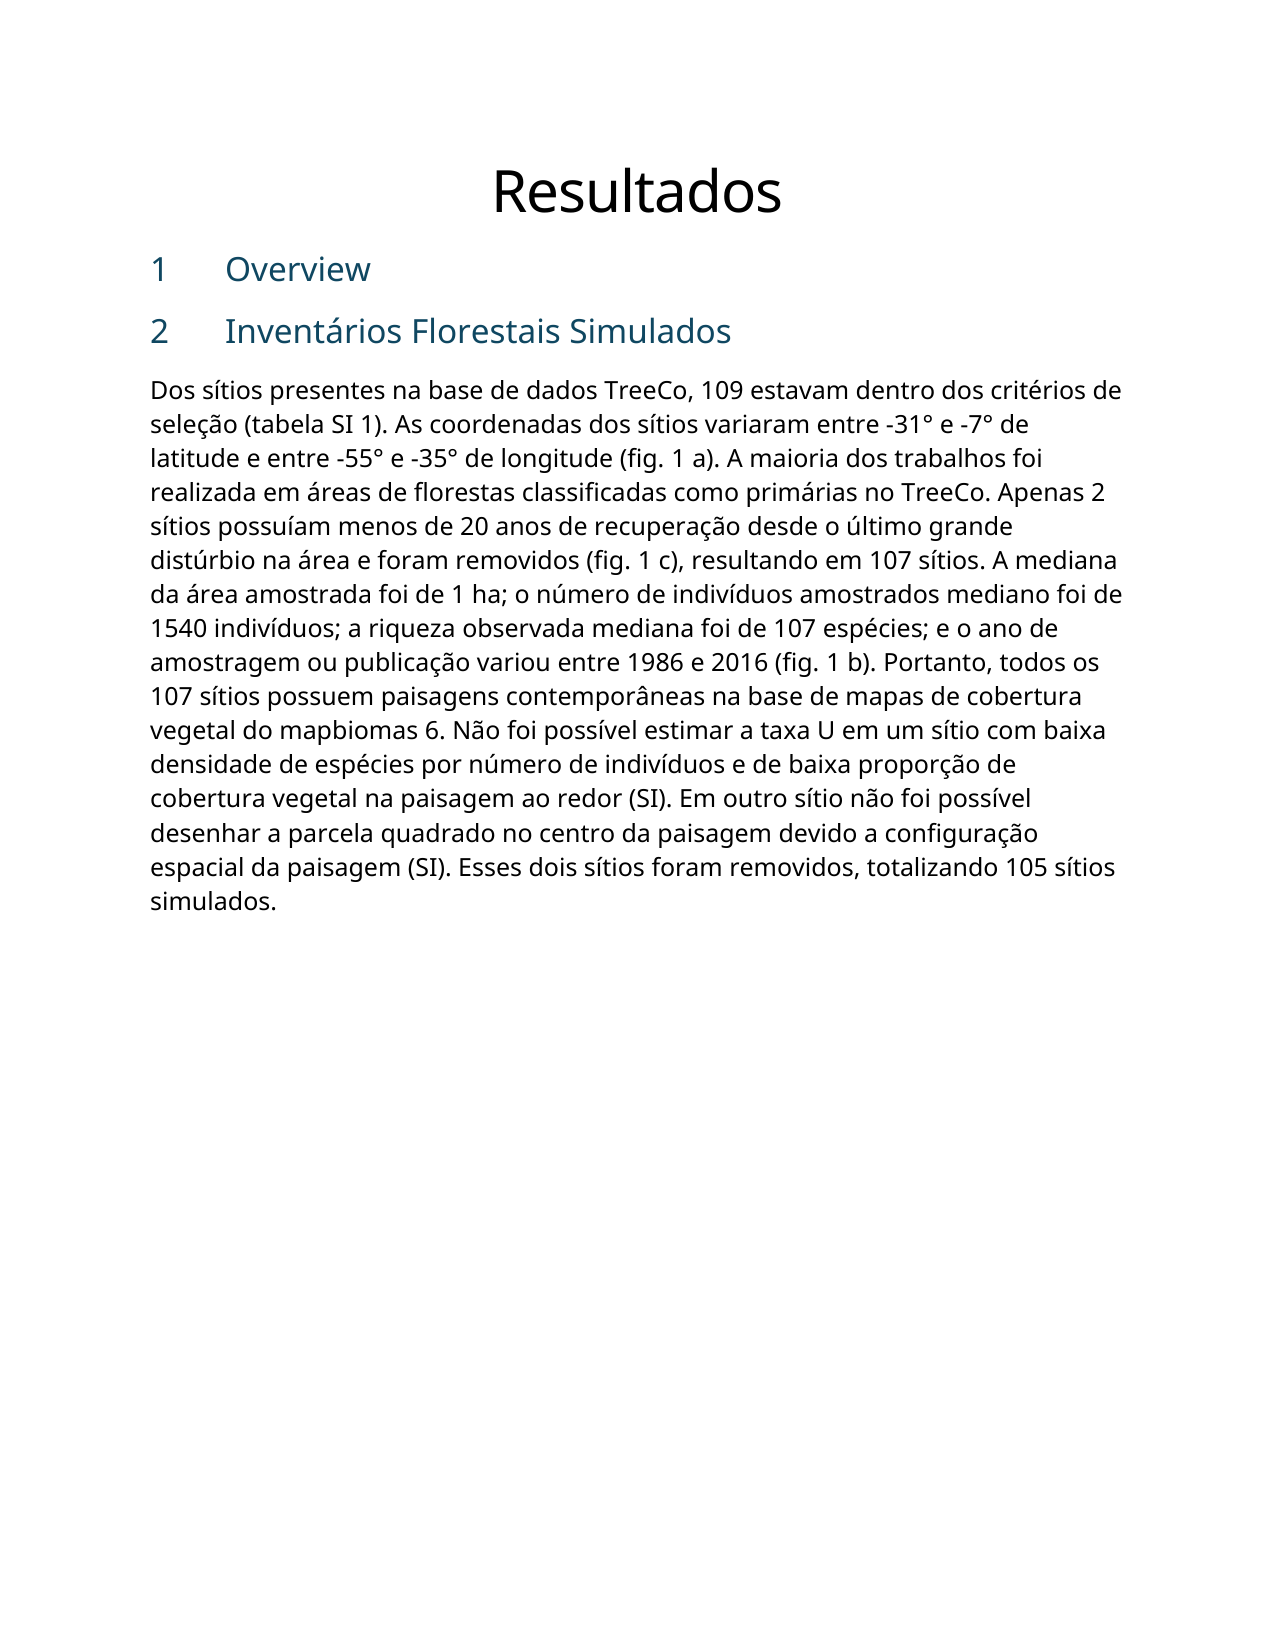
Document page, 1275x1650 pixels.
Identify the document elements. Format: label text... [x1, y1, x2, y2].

text Dos sítios presentes na base de dados TreeCo, 109 estavam dentro dos critérios de seleção (tabela SI 1). As coordenadas dos sítios variaram entre -31° e -7° de latitude e entre -55° e -35° de longitude (fig. 1 a). A maioria dos trabalhos foi realizada em áreas de florestas classificadas como primárias no TreeCo. Apenas 2 sítios possuíam menos de 20 anos de recuperação desde o último grande distúrbio na área e foram removidos (fig. 1 c), resultando em 107 sítios. A mediana da área amostrada foi de 1 ha; o número de indivíduos amostrados mediano foi de 1540 indivíduos; a riqueza observada mediana foi de 107 espécies; e o ano de amostragem ou publicação variou entre 1986 e 2016 (fig. 1 b). Portanto, todos os 107 sítios possuem paisagens contemporâneas na base de mapas de cobertura vegetal do mapbiomas 6. Não foi possível estimar a taxa U em um sítio com baixa densidade de espécies por número de indivíduos e de baixa proporção de cobertura vegetal na paisagem ao redor (SI). Em outro sítio não foi possível desenhar a parcela quadrado no centro da paisagem devido a configuração espacial da paisagem (SI). Esses dois sítios foram removidos, totalizando 105 sítios simulados. [150, 372, 1125, 917]
title Resultados [150, 150, 1125, 229]
subtitle 1 Overview [150, 246, 1125, 292]
subtitle 2 Inventários Florestais Simulados [150, 308, 1125, 354]
